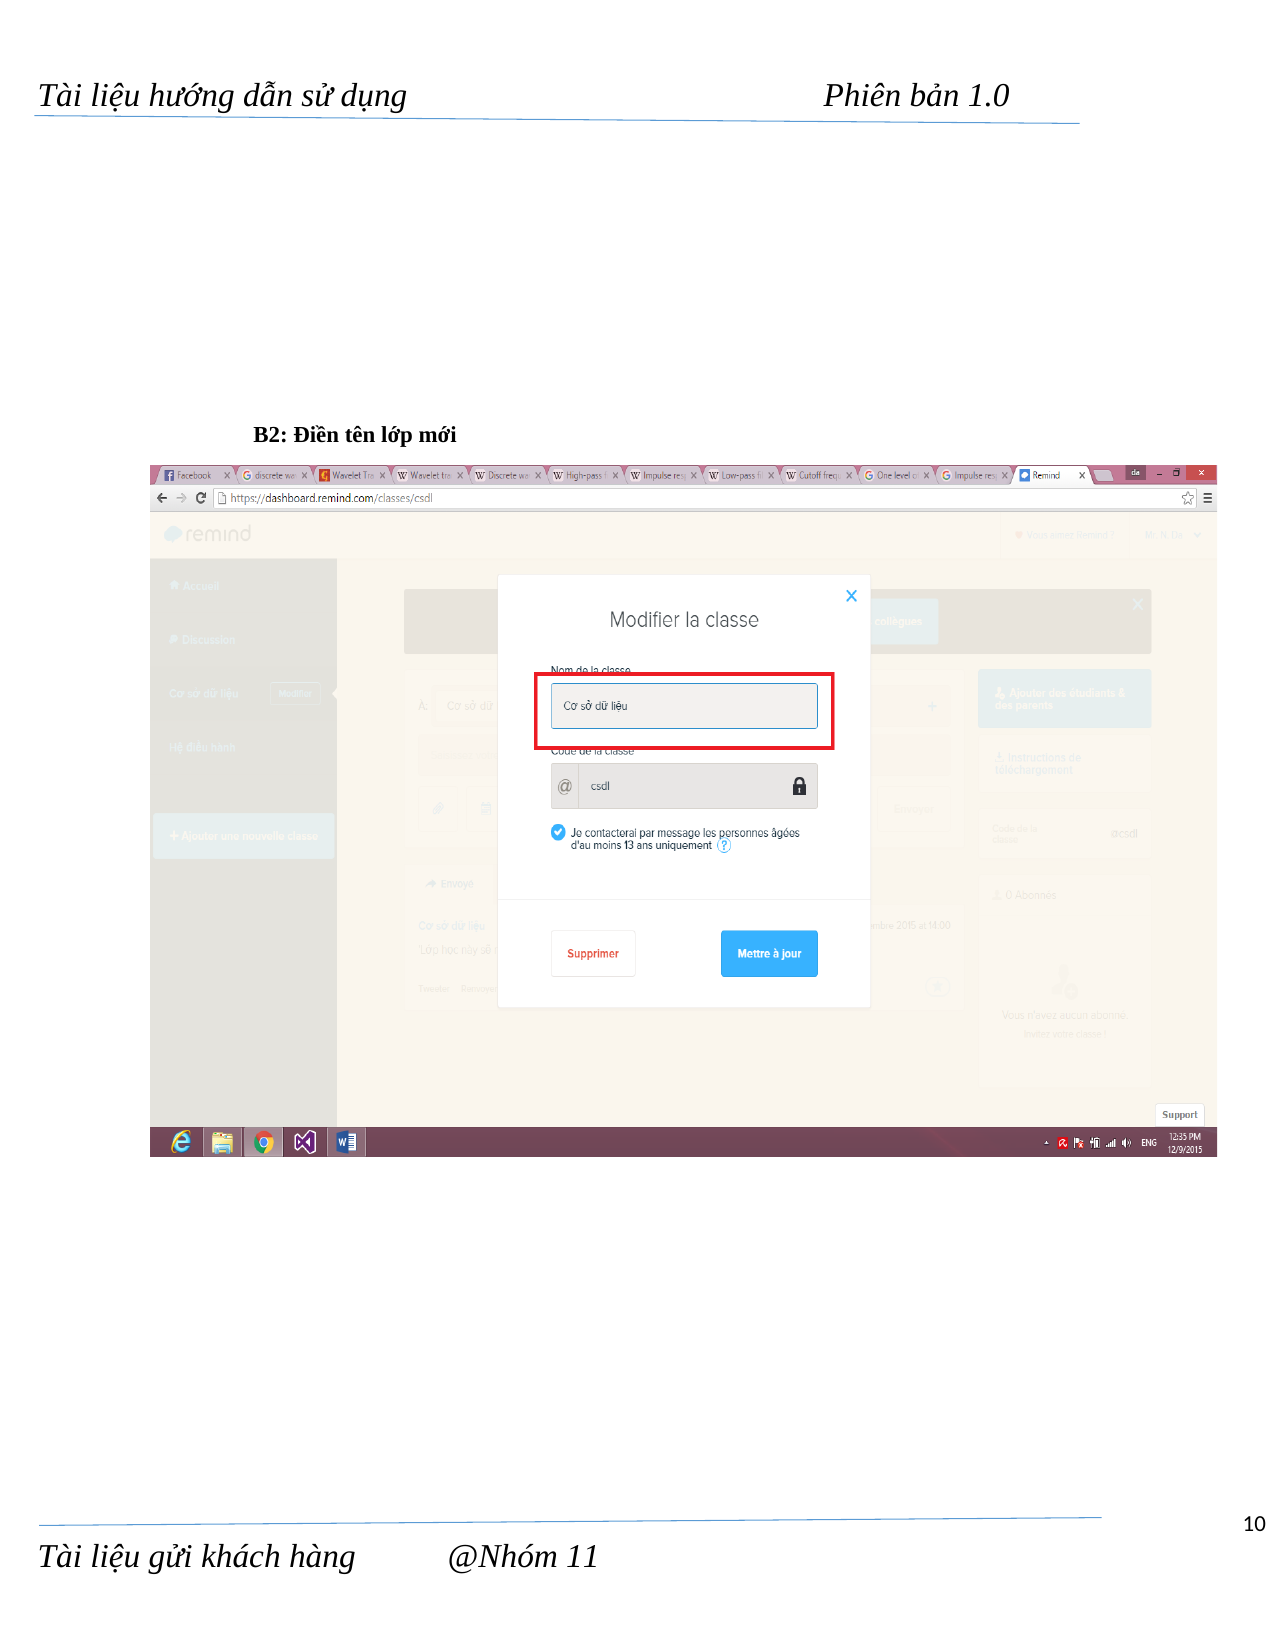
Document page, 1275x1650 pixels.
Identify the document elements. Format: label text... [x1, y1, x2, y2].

picture [150, 465, 1218, 1157]
text B2: Điền tên lớp mới [141, 421, 1266, 447]
